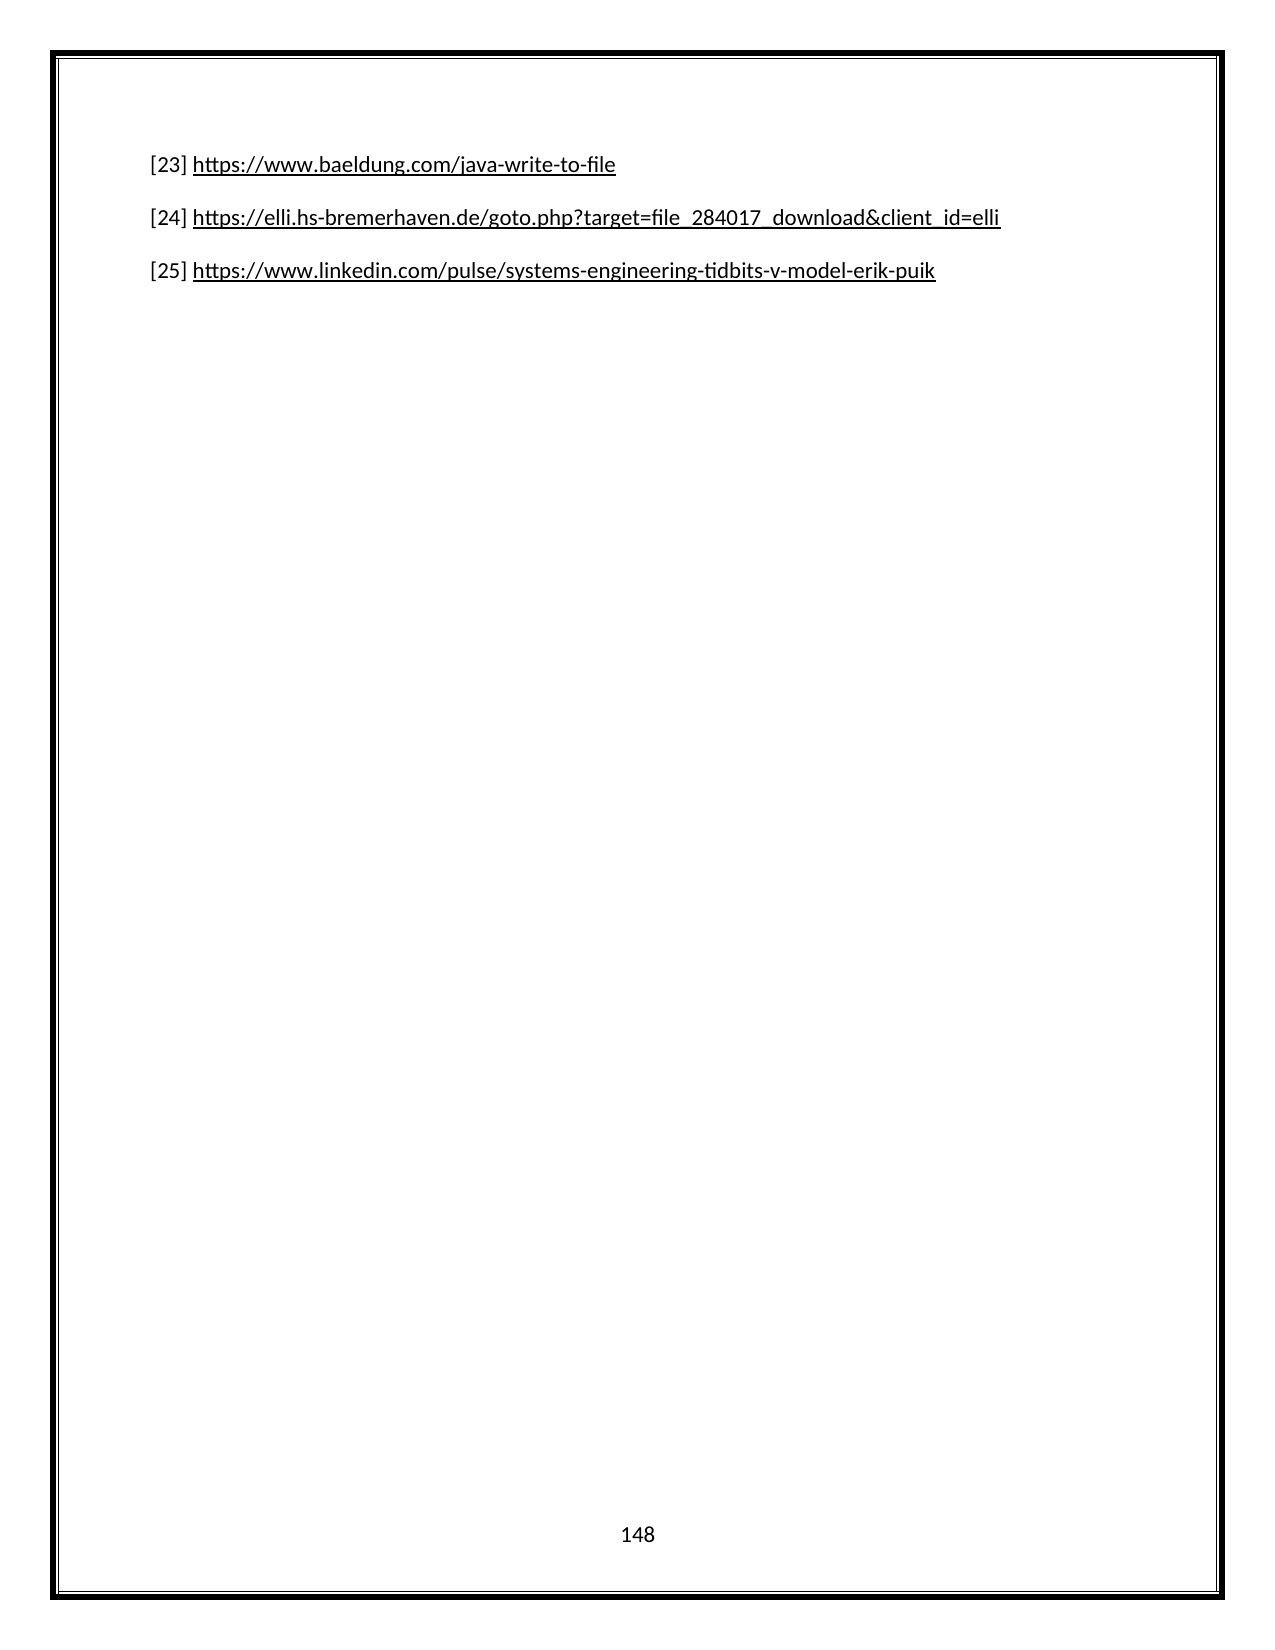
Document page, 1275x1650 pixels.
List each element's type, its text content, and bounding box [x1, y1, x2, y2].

text [25] https://www.linkedin.com/pulse/systems-engineering-tidbits-v-model-erik-puik [150, 256, 1125, 284]
text [24] https://elli.hs-bremerhaven.de/goto.php?target=file_284017_download&client_id=elli [150, 203, 1125, 231]
text [23] https://www.baeldung.com/java-write-to-file [150, 150, 1125, 178]
